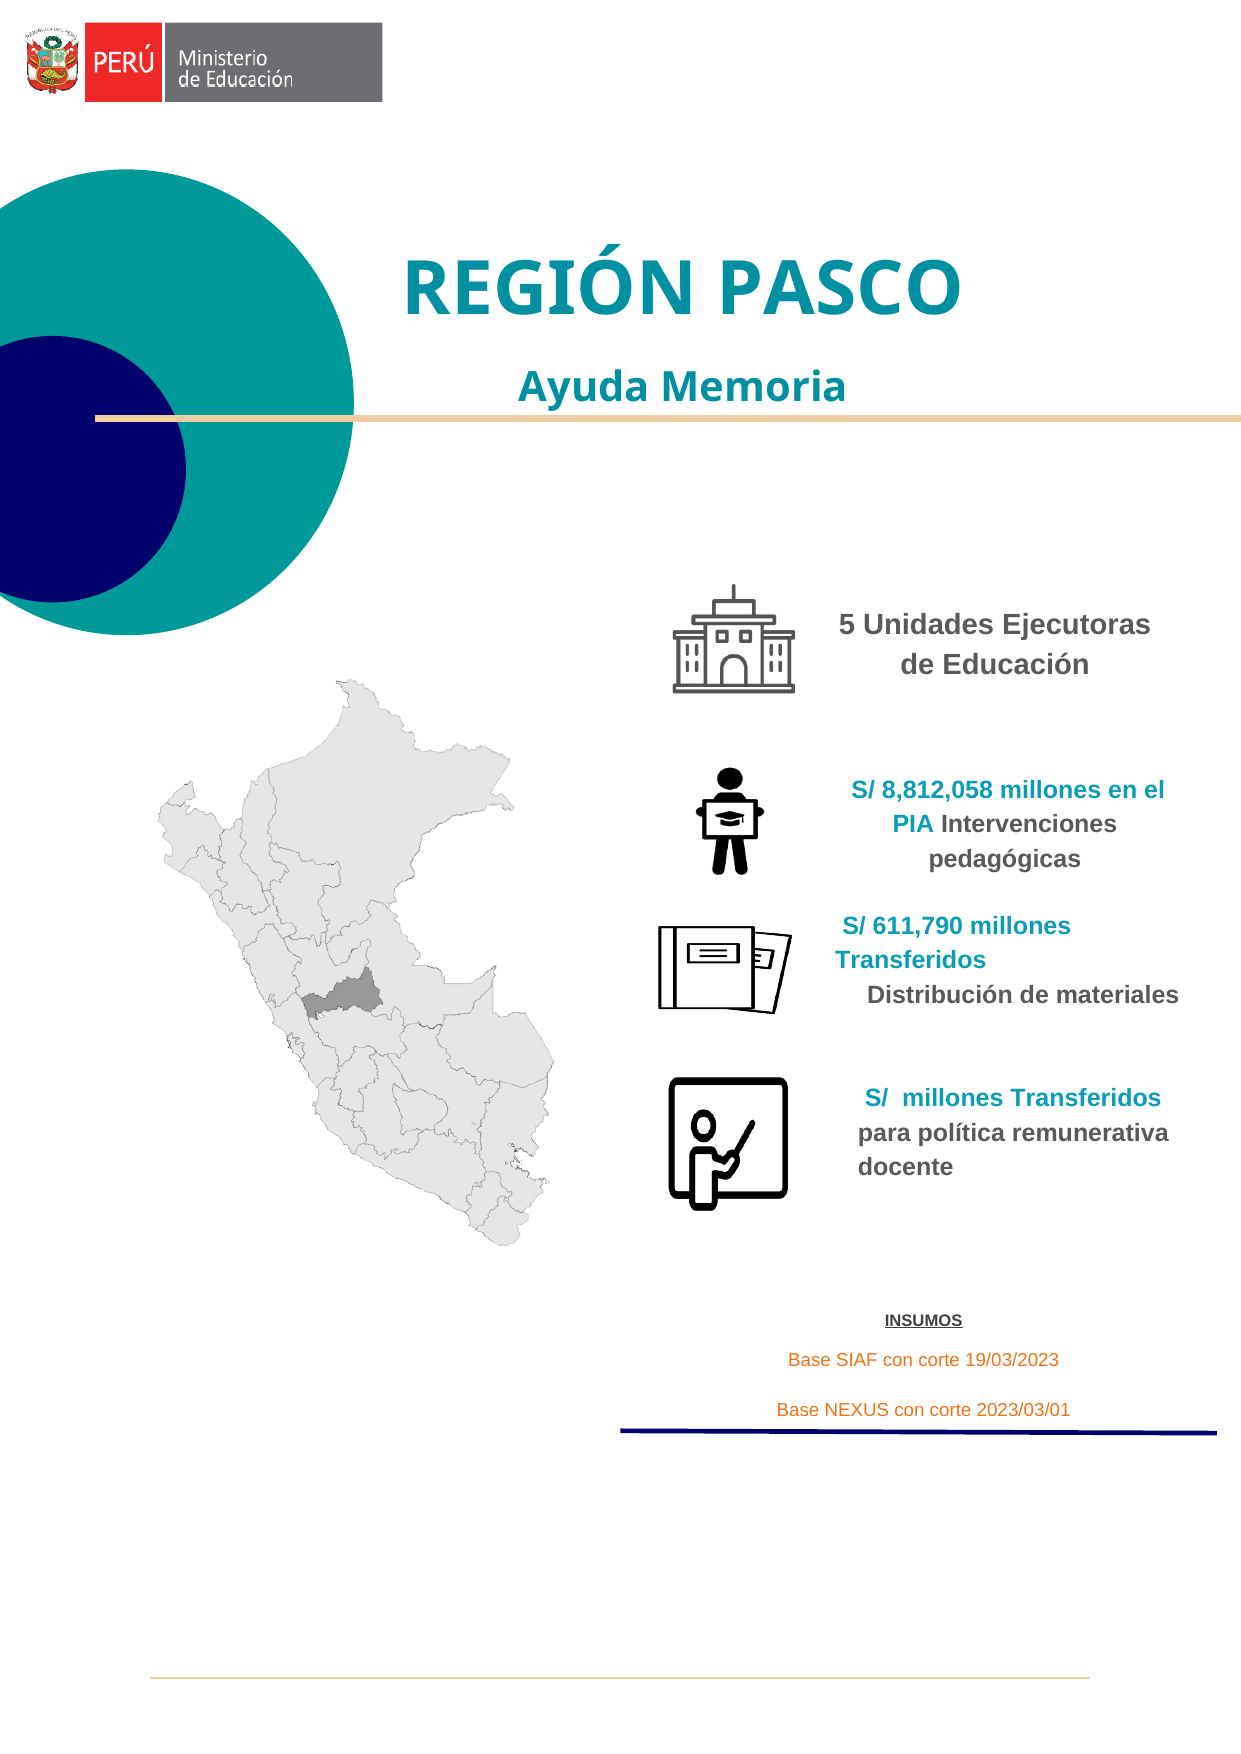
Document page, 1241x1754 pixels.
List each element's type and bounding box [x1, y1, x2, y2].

picture [646, 1045, 801, 1227]
picture [617, 913, 816, 1021]
picture [664, 749, 793, 894]
picture [179, 50, 292, 87]
picture [21, 28, 81, 98]
picture [150, 675, 586, 1255]
